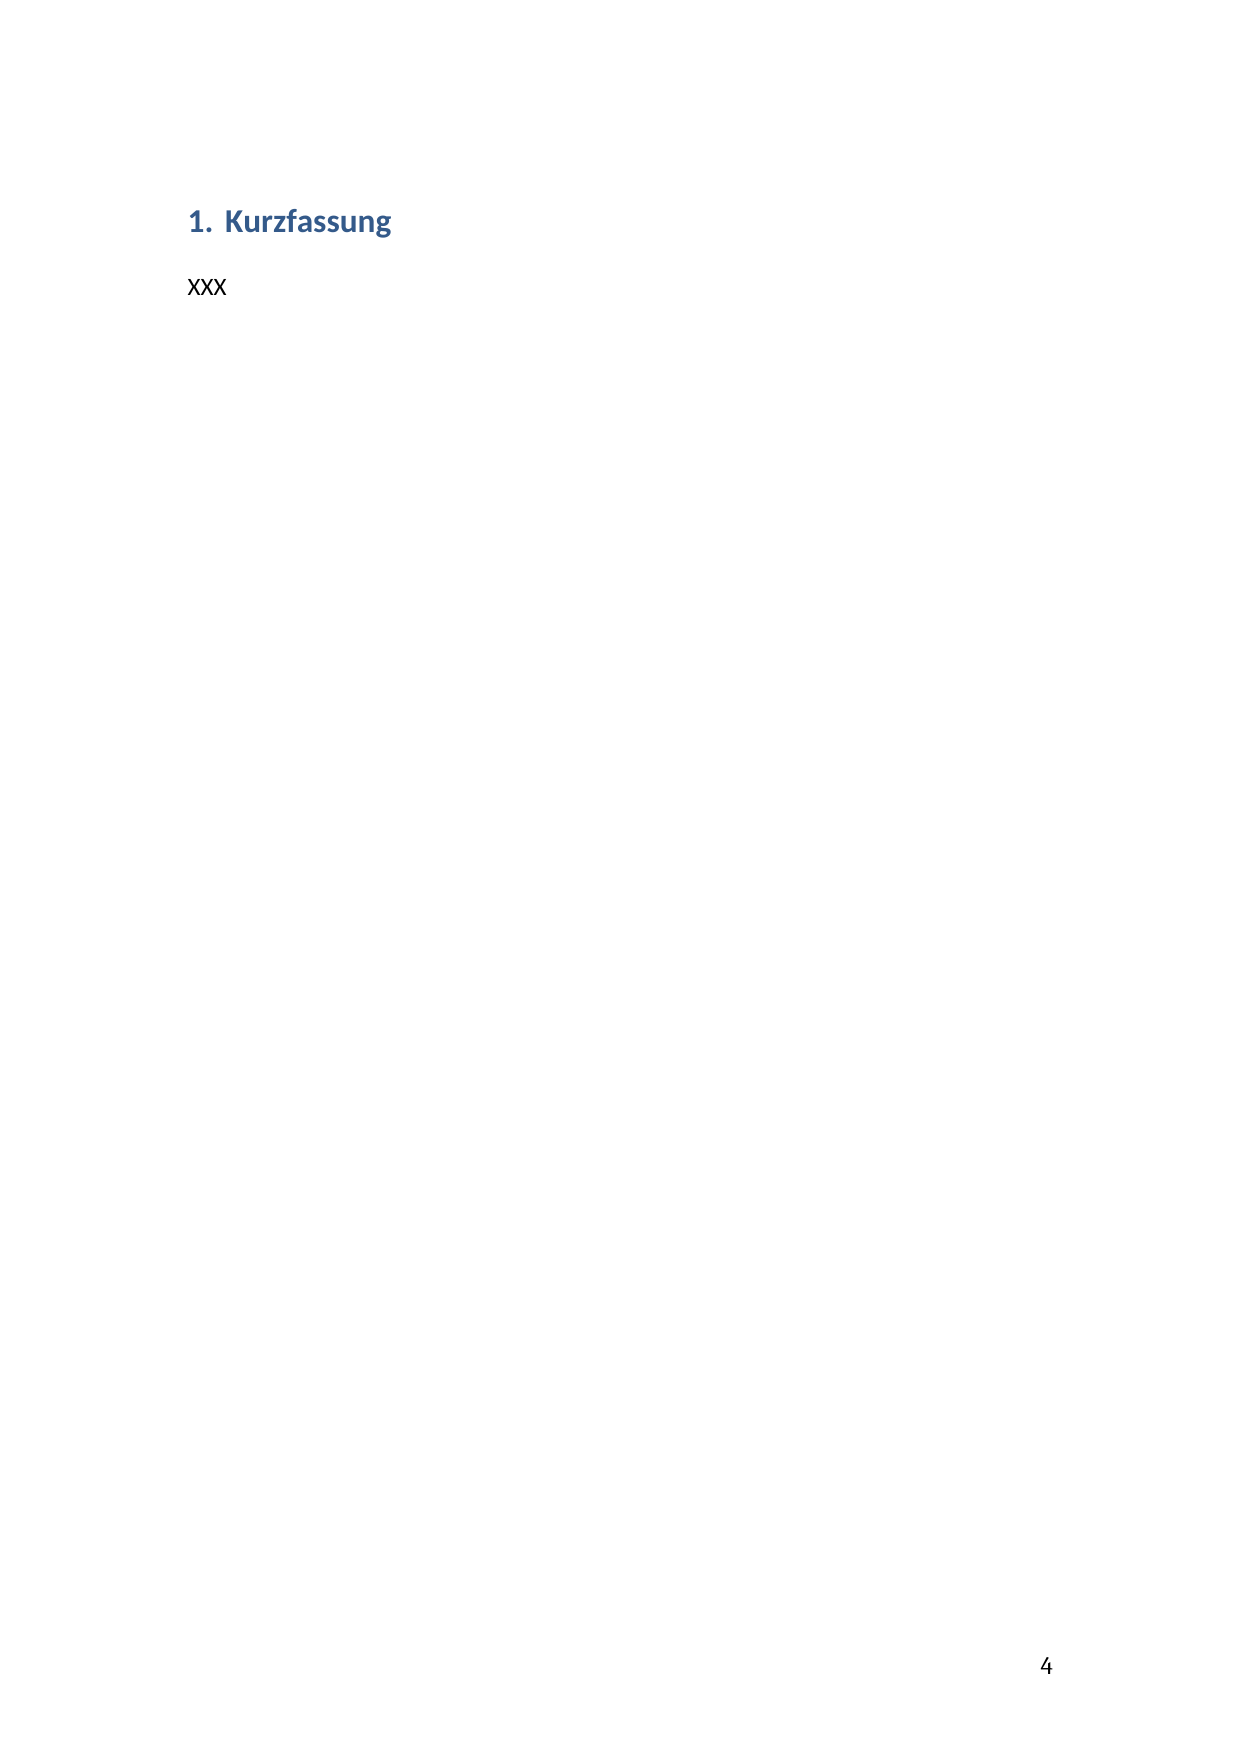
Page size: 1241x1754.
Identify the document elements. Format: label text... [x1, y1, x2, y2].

subtitle Kurzfassung [187, 200, 1053, 241]
text XXX [187, 271, 1053, 302]
